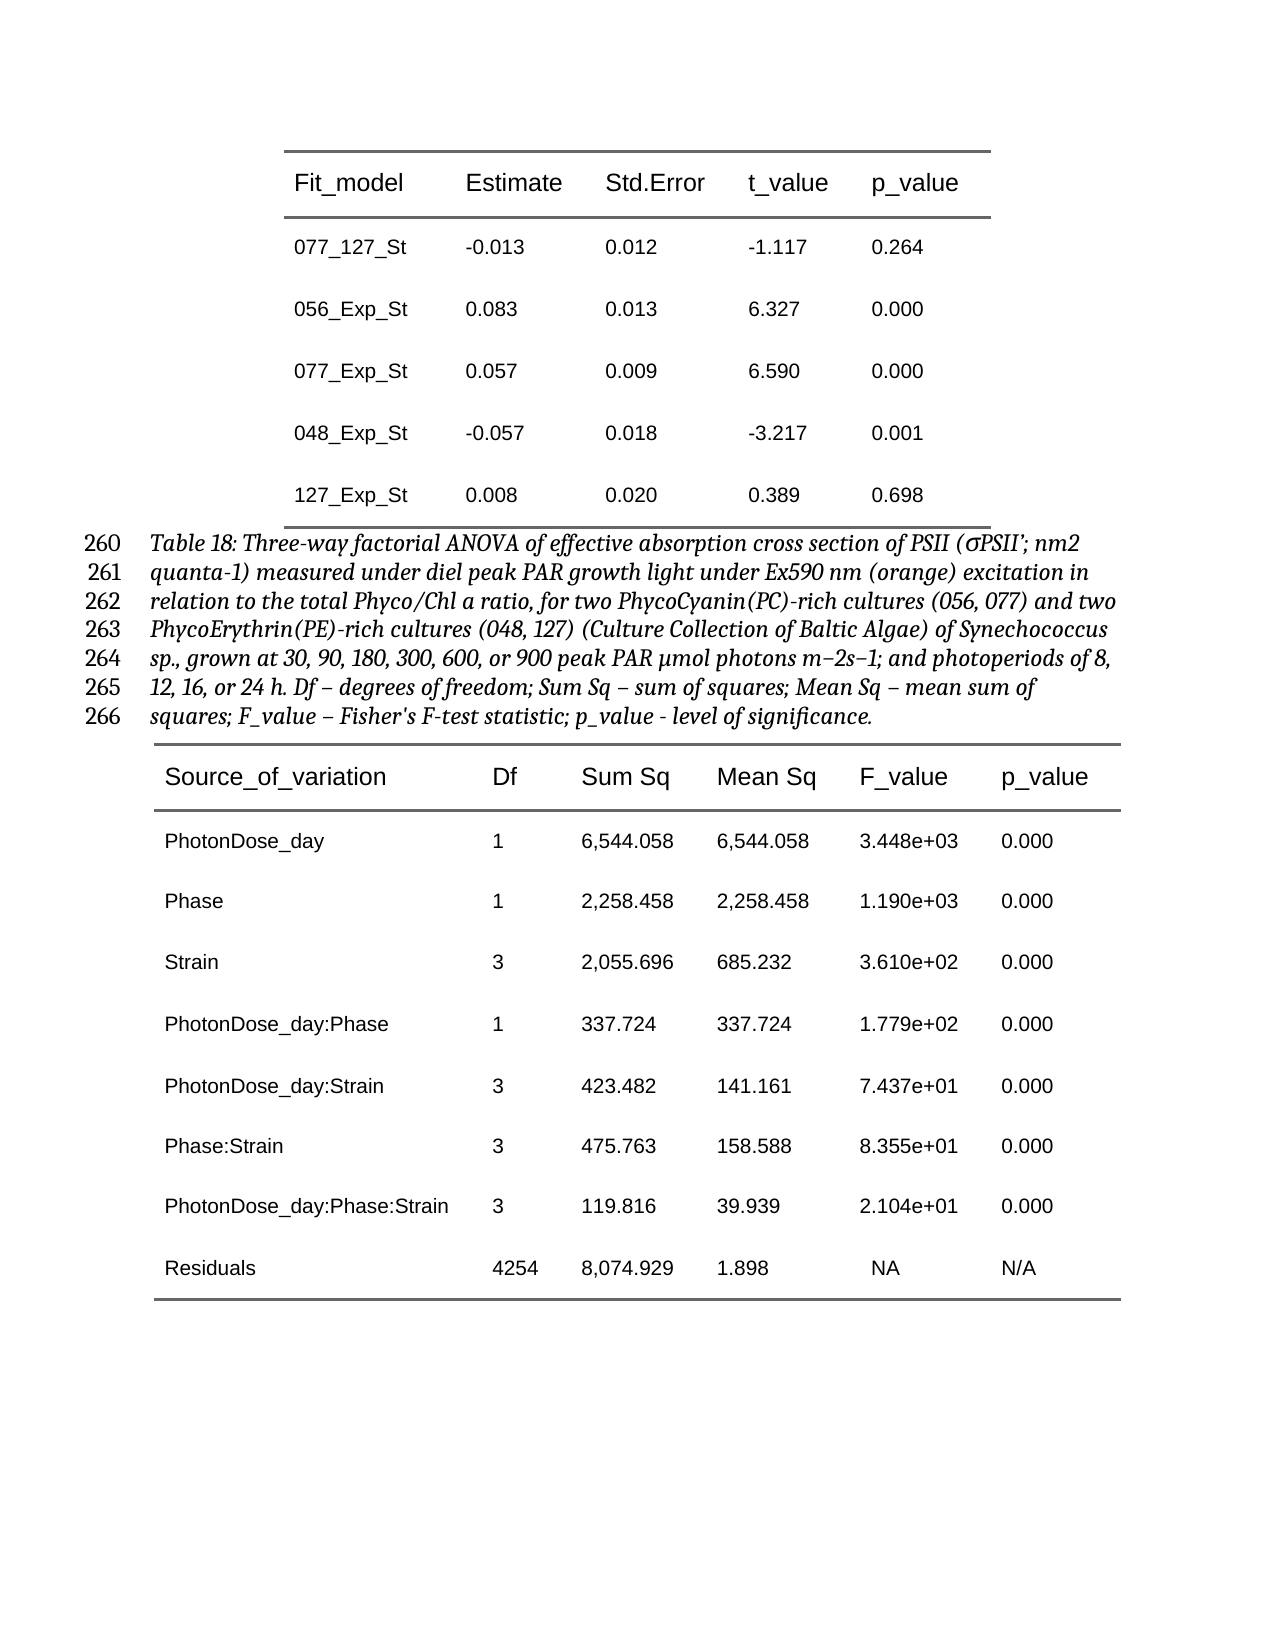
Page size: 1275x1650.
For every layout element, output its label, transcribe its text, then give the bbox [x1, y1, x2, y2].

table_cell 0.000 [991, 932, 1121, 992]
table_cell 685.232 [706, 932, 849, 992]
table_cell 0.083 [455, 278, 595, 340]
table_header Sum Sq [571, 746, 706, 809]
table_cell 0.000 [991, 1055, 1121, 1117]
table_cell 0.020 [595, 464, 738, 526]
table_cell 1.190e+03 [849, 871, 991, 932]
table_cell 6,544.058 [571, 812, 706, 871]
table_header Estimate [455, 153, 595, 216]
table_cell PhotonDose_day:Strain [154, 1055, 482, 1117]
table_cell 1 [482, 812, 571, 871]
table_cell 337.724 [571, 993, 706, 1054]
table_cell PhotonDose_day:Phase [154, 993, 482, 1054]
table_cell -1.117 [738, 219, 861, 278]
table_header Mean Sq [706, 746, 849, 809]
table_cell Phase:Strain [154, 1117, 482, 1175]
table_cell 0.057 [455, 340, 595, 402]
table_cell 2,258.458 [571, 871, 706, 932]
table_cell -0.013 [455, 219, 595, 278]
table_cell 8.355e+01 [849, 1117, 991, 1175]
table_cell 056_Exp_St [284, 278, 455, 340]
table_cell 1 [482, 871, 571, 932]
table_cell 0.000 [991, 993, 1121, 1054]
table_cell 1.779e+02 [849, 993, 991, 1054]
table_cell 0.389 [738, 464, 861, 526]
table_header p_value [991, 746, 1121, 809]
table_cell 077_127_St [284, 219, 455, 278]
table_cell 127_Exp_St [284, 464, 455, 526]
table_cell 158.588 [706, 1117, 849, 1175]
table_cell 1.898 [706, 1237, 849, 1298]
table_cell 0.000 [991, 812, 1121, 871]
table_cell 6.590 [738, 340, 861, 402]
table_cell PhotonDose_day [154, 812, 482, 871]
table_cell 0.000 [861, 340, 991, 402]
table_cell 2.104e+01 [849, 1175, 991, 1237]
table_header Df [482, 746, 571, 809]
table_cell 0.012 [595, 219, 738, 278]
table_cell 3 [482, 1117, 571, 1175]
text Table 18: Three-way factorial ANOVA of effective absorption cross section of PSII (σPSII’; nm2 quanta-1) measured under diel peak PAR growth light under Ex590 nm (orange) excitation in relation to the total Phyco/Chl a ratio, for two PhycoCyanin(PC)-rich cultures (056, 077) and two PhycoErythrin(PE)-rich cultures (048, 127) (Culture Collection of Baltic Algae) of Synechococcus sp., grown at 30, 90, 180, 300, 600, or 900 peak PAR µmol photons m−2s−1; and photoperiods of 8, 12, 16, or 24 h. Df – degrees of freedom; Sum Sq – sum of squares; Mean Sq – mean sum of squares; F_value – Fisher's F-test statistic; p_value - level of significance. [150, 529, 1125, 730]
table_header t_value [738, 153, 861, 216]
table_cell 0.001 [861, 402, 991, 464]
table_cell 0.000 [991, 1175, 1121, 1237]
table_cell 0.000 [991, 1117, 1121, 1175]
table_cell -0.057 [455, 402, 595, 464]
table_cell N/A [991, 1237, 1121, 1298]
table_cell 141.161 [706, 1055, 849, 1117]
table_cell 2,055.696 [571, 932, 706, 992]
table_cell 0.698 [861, 464, 991, 526]
table_cell 0.009 [595, 340, 738, 402]
table_cell 7.437e+01 [849, 1055, 991, 1117]
table_cell 423.482 [571, 1055, 706, 1117]
table_cell 119.816 [571, 1175, 706, 1237]
table_cell Strain [154, 932, 482, 992]
table_cell 0.018 [595, 402, 738, 464]
table_cell 6.327 [738, 278, 861, 340]
table_cell NA [849, 1237, 991, 1298]
table_header p_value [861, 153, 991, 216]
table_cell 3 [482, 932, 571, 992]
table_cell PhotonDose_day:Phase:Strain [154, 1175, 482, 1237]
table_header Fit_model [284, 153, 455, 216]
table_cell 6,544.058 [706, 812, 849, 871]
table_cell 39.939 [706, 1175, 849, 1237]
table_cell 3 [482, 1175, 571, 1237]
table_cell 0.000 [861, 278, 991, 340]
table_header F_value [849, 746, 991, 809]
table_cell 0.013 [595, 278, 738, 340]
table_cell 475.763 [571, 1117, 706, 1175]
table_cell 1 [482, 993, 571, 1054]
table_cell 8,074.929 [571, 1237, 706, 1298]
table_cell Phase [154, 871, 482, 932]
table_cell 048_Exp_St [284, 402, 455, 464]
table_cell 0.000 [991, 871, 1121, 932]
table_cell 337.724 [706, 993, 849, 1054]
table_cell 3.448e+03 [849, 812, 991, 871]
table_cell -3.217 [738, 402, 861, 464]
table_cell 0.264 [861, 219, 991, 278]
table_cell Residuals [154, 1237, 482, 1298]
table_header Std.Error [595, 153, 738, 216]
table_cell 0.008 [455, 464, 595, 526]
table_cell 3.610e+02 [849, 932, 991, 992]
table_cell 077_Exp_St [284, 340, 455, 402]
table_header Source_of_variation [154, 746, 482, 809]
table_cell 2,258.458 [706, 871, 849, 932]
table_cell 4254 [482, 1237, 571, 1298]
table_cell 3 [482, 1055, 571, 1117]
